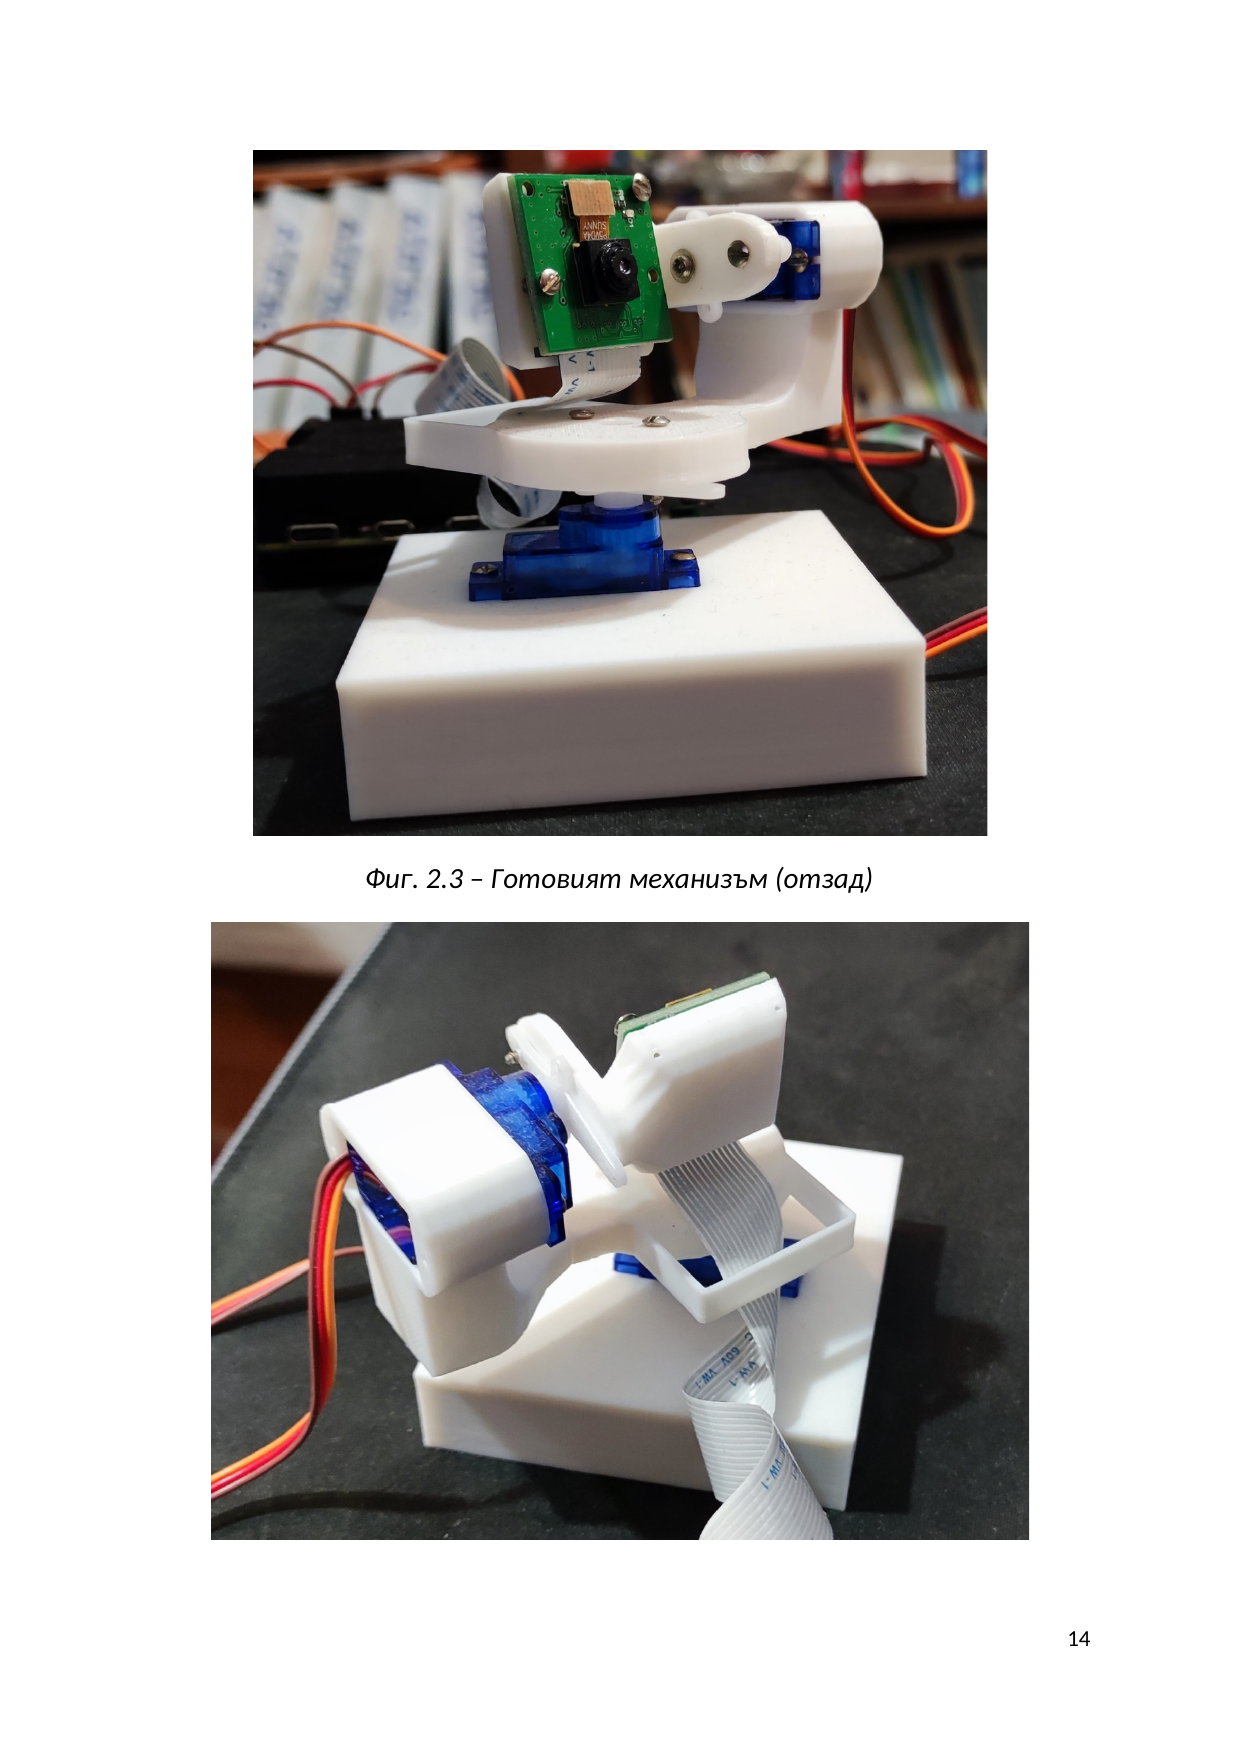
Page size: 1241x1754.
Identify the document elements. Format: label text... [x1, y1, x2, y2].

picture [253, 150, 988, 836]
picture [211, 922, 1030, 1540]
text Фиг. 2.3 – Готовият механизъм (отзад) [150, 860, 1090, 896]
